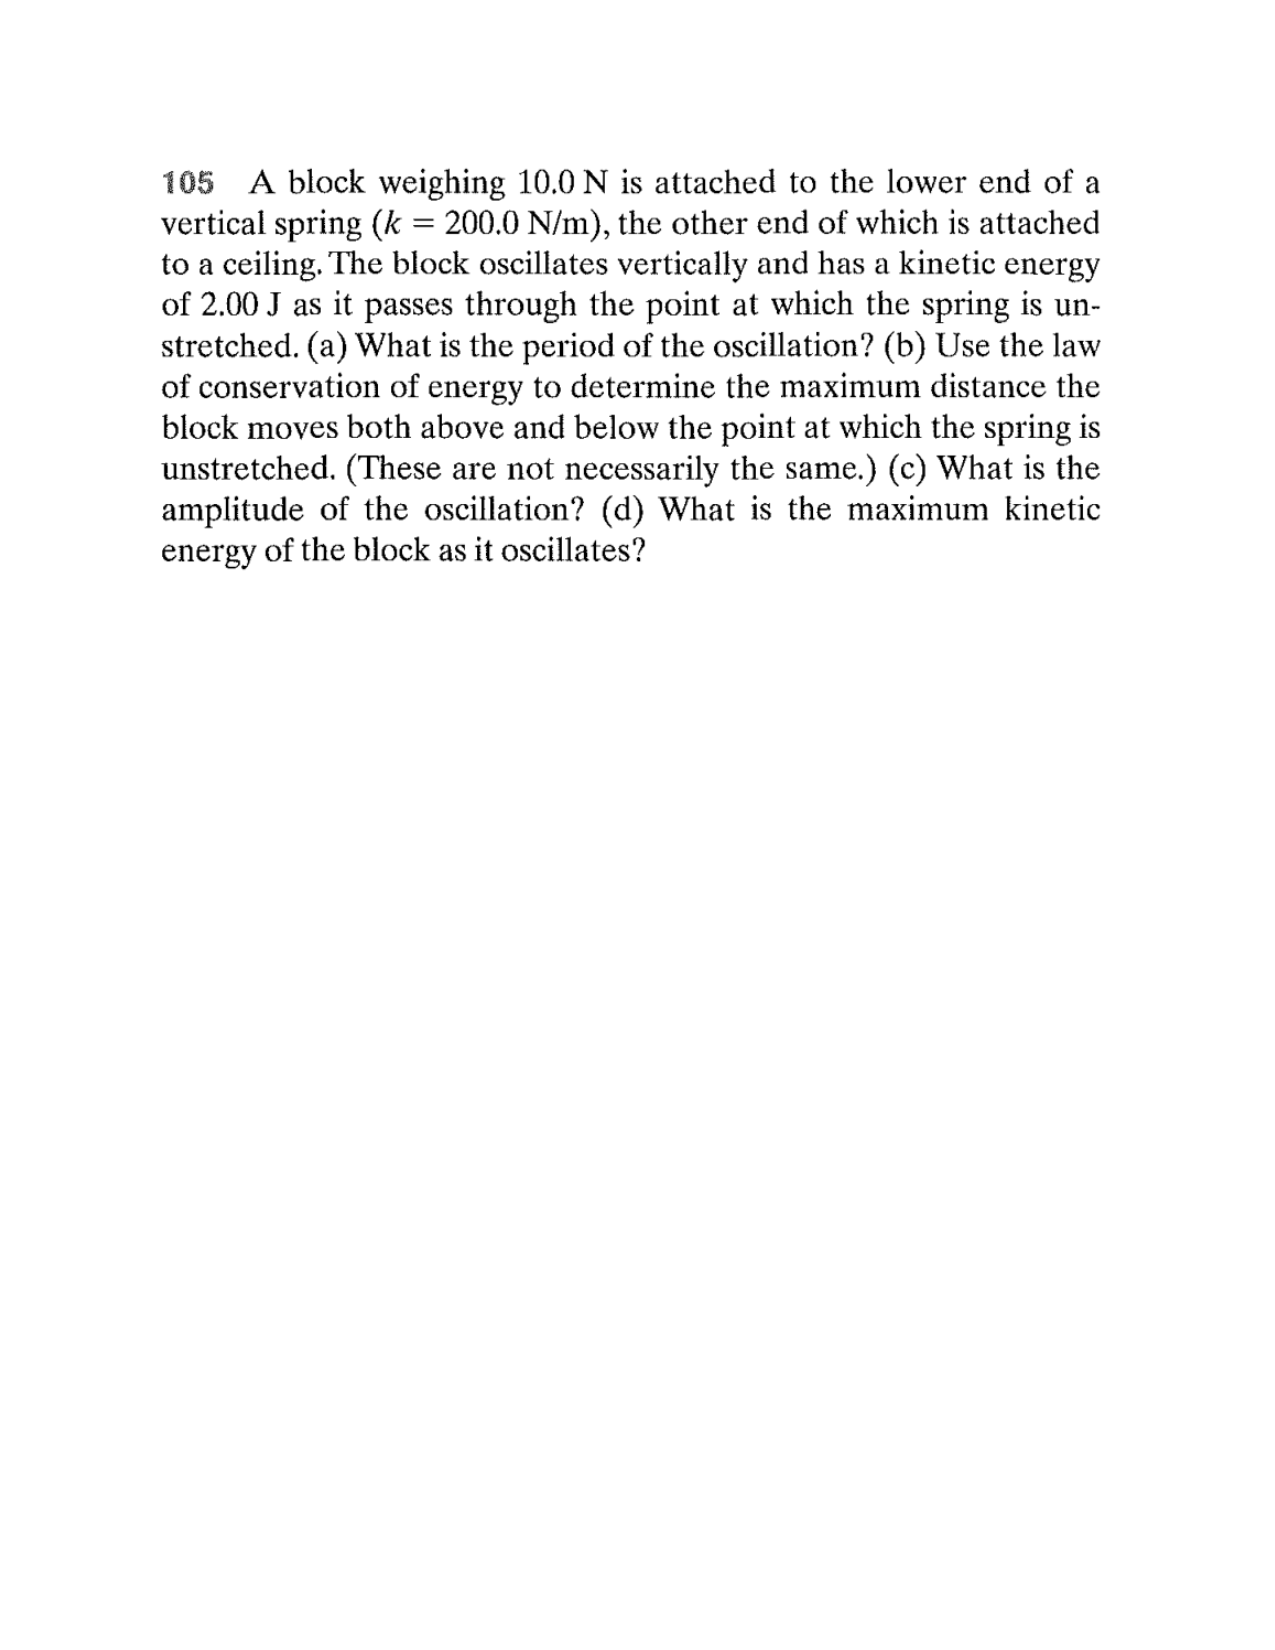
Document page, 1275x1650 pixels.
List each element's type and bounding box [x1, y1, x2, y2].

picture [150, 150, 1125, 578]
